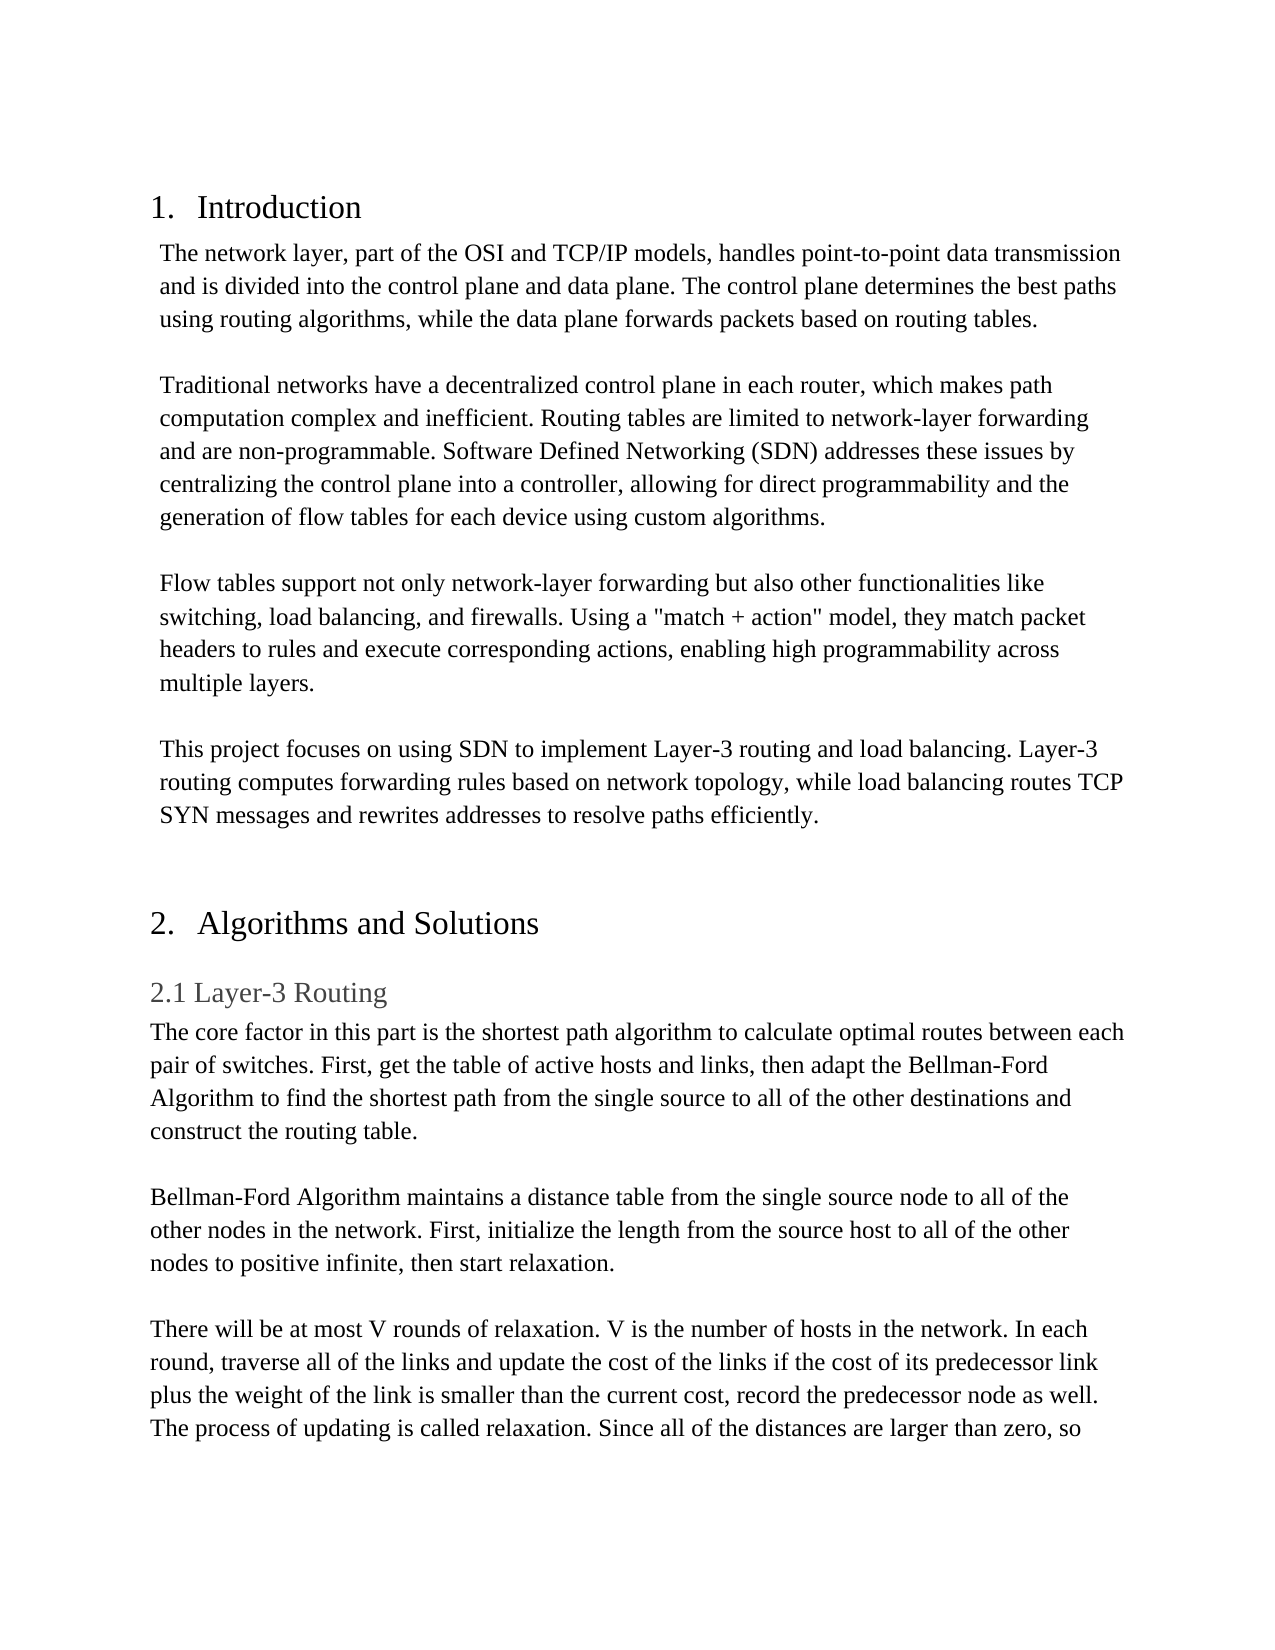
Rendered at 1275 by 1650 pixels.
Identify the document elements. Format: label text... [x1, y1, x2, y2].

text Flow tables support not only network-layer forwarding but also other functionalities like switching, load balancing, and firewalls. Using a "match + action" model, they match packet headers to rules and execute corresponding actions, enabling high programmability across multiple layers. [159, 568, 1125, 696]
text The core factor in this part is the shortest path algorithm to calculate optimal routes between each pair of switches. First, get the table of active hosts and links, then adapt the Bellman-Ford Algorithm to find the shortest path from the single source to all of the other destinations and construct the routing table. [150, 1017, 1125, 1144]
subtitle Introduction [150, 187, 1125, 226]
subtitle 2.1 Layer-3 Routing [150, 975, 1125, 1008]
text Traditional networks have a decentralized control plane in each router, which makes path computation complex and inefficient. Routing tables are limited to network-layer forwarding and are non-programmable. Software Defined Networking (SDN) addresses these issues by centralizing the control plane into a controller, allowing for direct programmability and the generation of flow tables for each device using custom algorithms. [159, 370, 1125, 531]
text Bellman-Ford Algorithm maintains a distance table from the single source node to all of the other nodes in the network. First, initialize the length from the source host to all of the other nodes to positive infinite, then start relaxation. [150, 1182, 1125, 1277]
subtitle Algorithms and Solutions [150, 903, 1125, 942]
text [150, 1314, 1125, 1442]
text This project focuses on using SDN to implement Layer-3 routing and load balancing. Layer-3 routing computes forwarding rules based on network topology, while load balancing routes TCP SYN messages and rewrites addresses to resolve paths efficiently. [159, 734, 1125, 828]
text The network layer, part of the OSI and TCP/IP models, handles point-to-point data transmission and is divided into the control plane and data plane. The control plane determines the best paths using routing algorithms, while the data plane forwards packets based on routing tables. [159, 238, 1125, 333]
